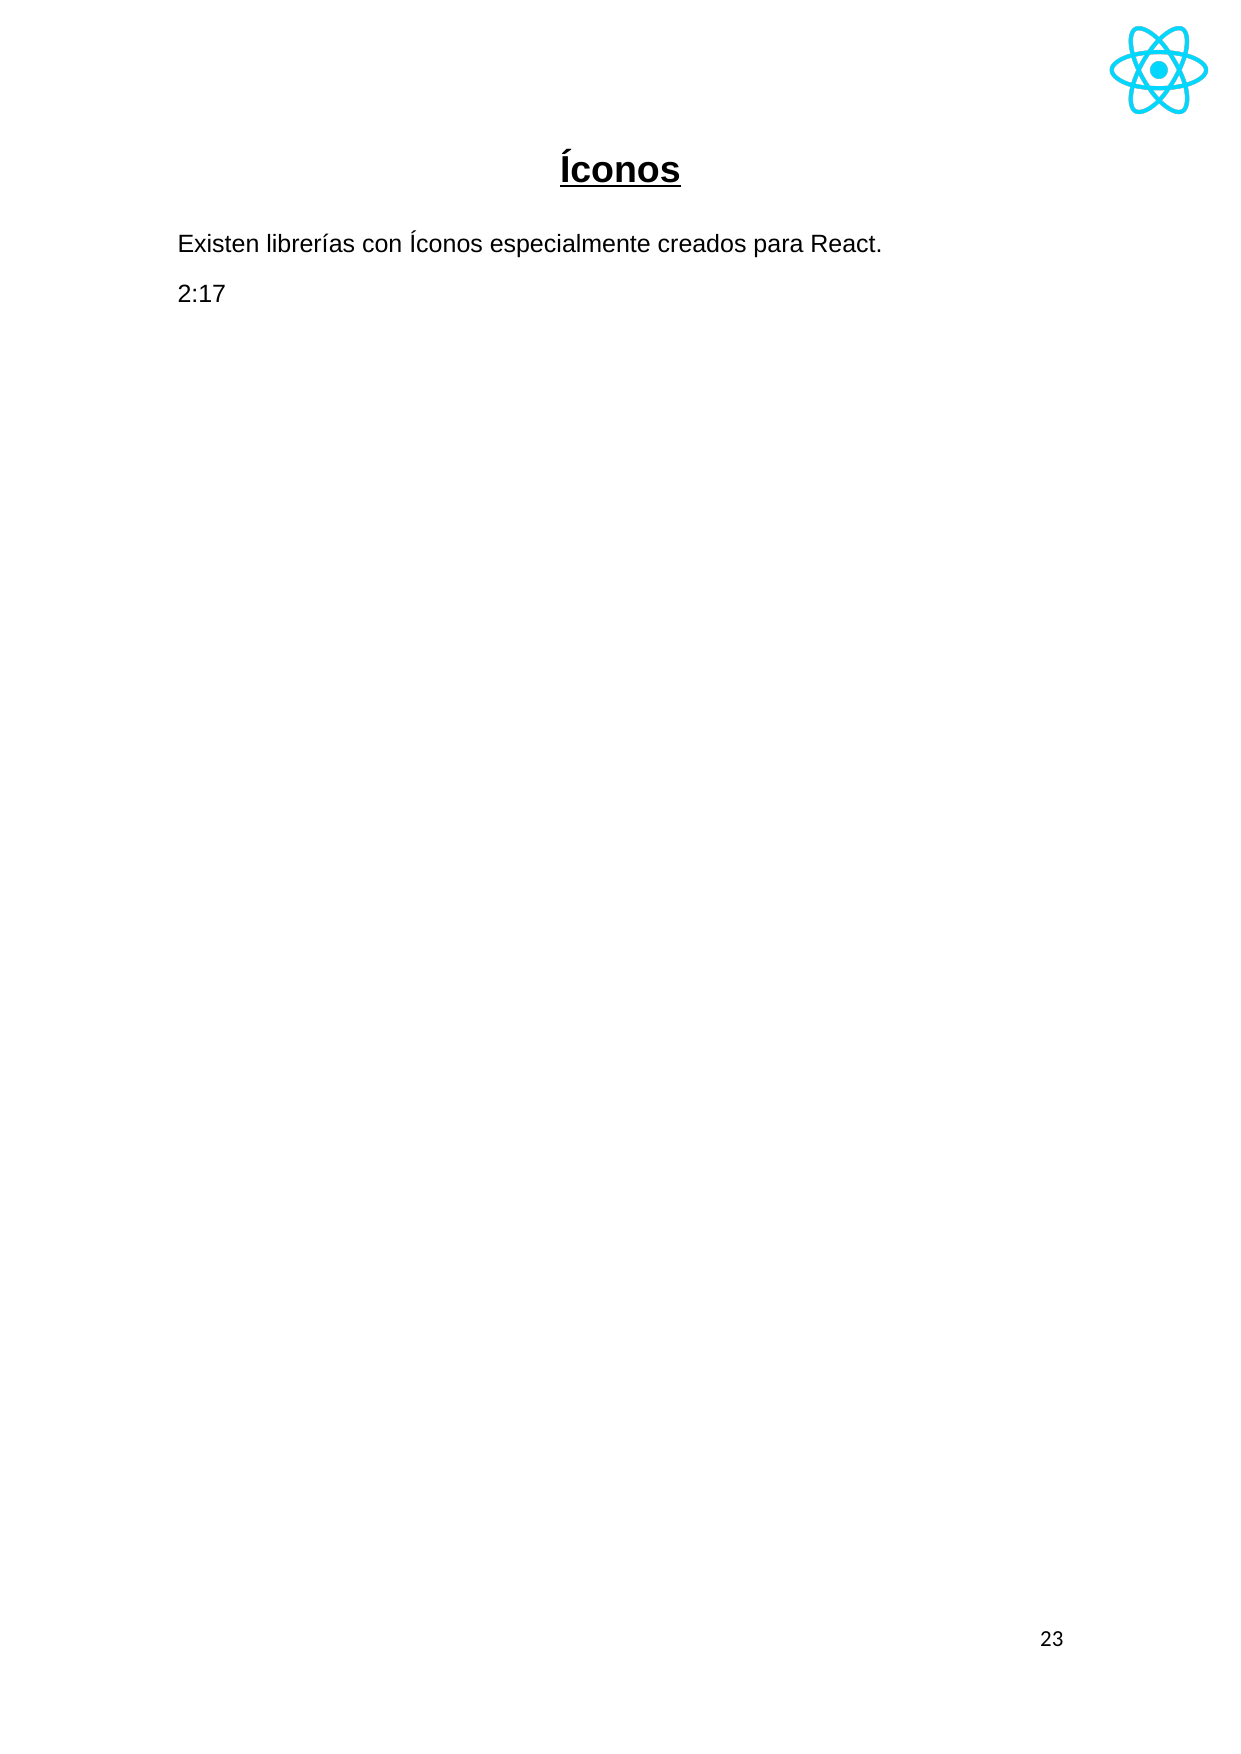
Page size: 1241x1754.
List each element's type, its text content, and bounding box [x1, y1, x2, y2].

text Existen librerías con Íconos especialmente creados para React. [177, 229, 1063, 258]
picture [1109, 26, 1209, 115]
text Íconos [177, 148, 1063, 191]
text 2:17 [177, 279, 1063, 307]
